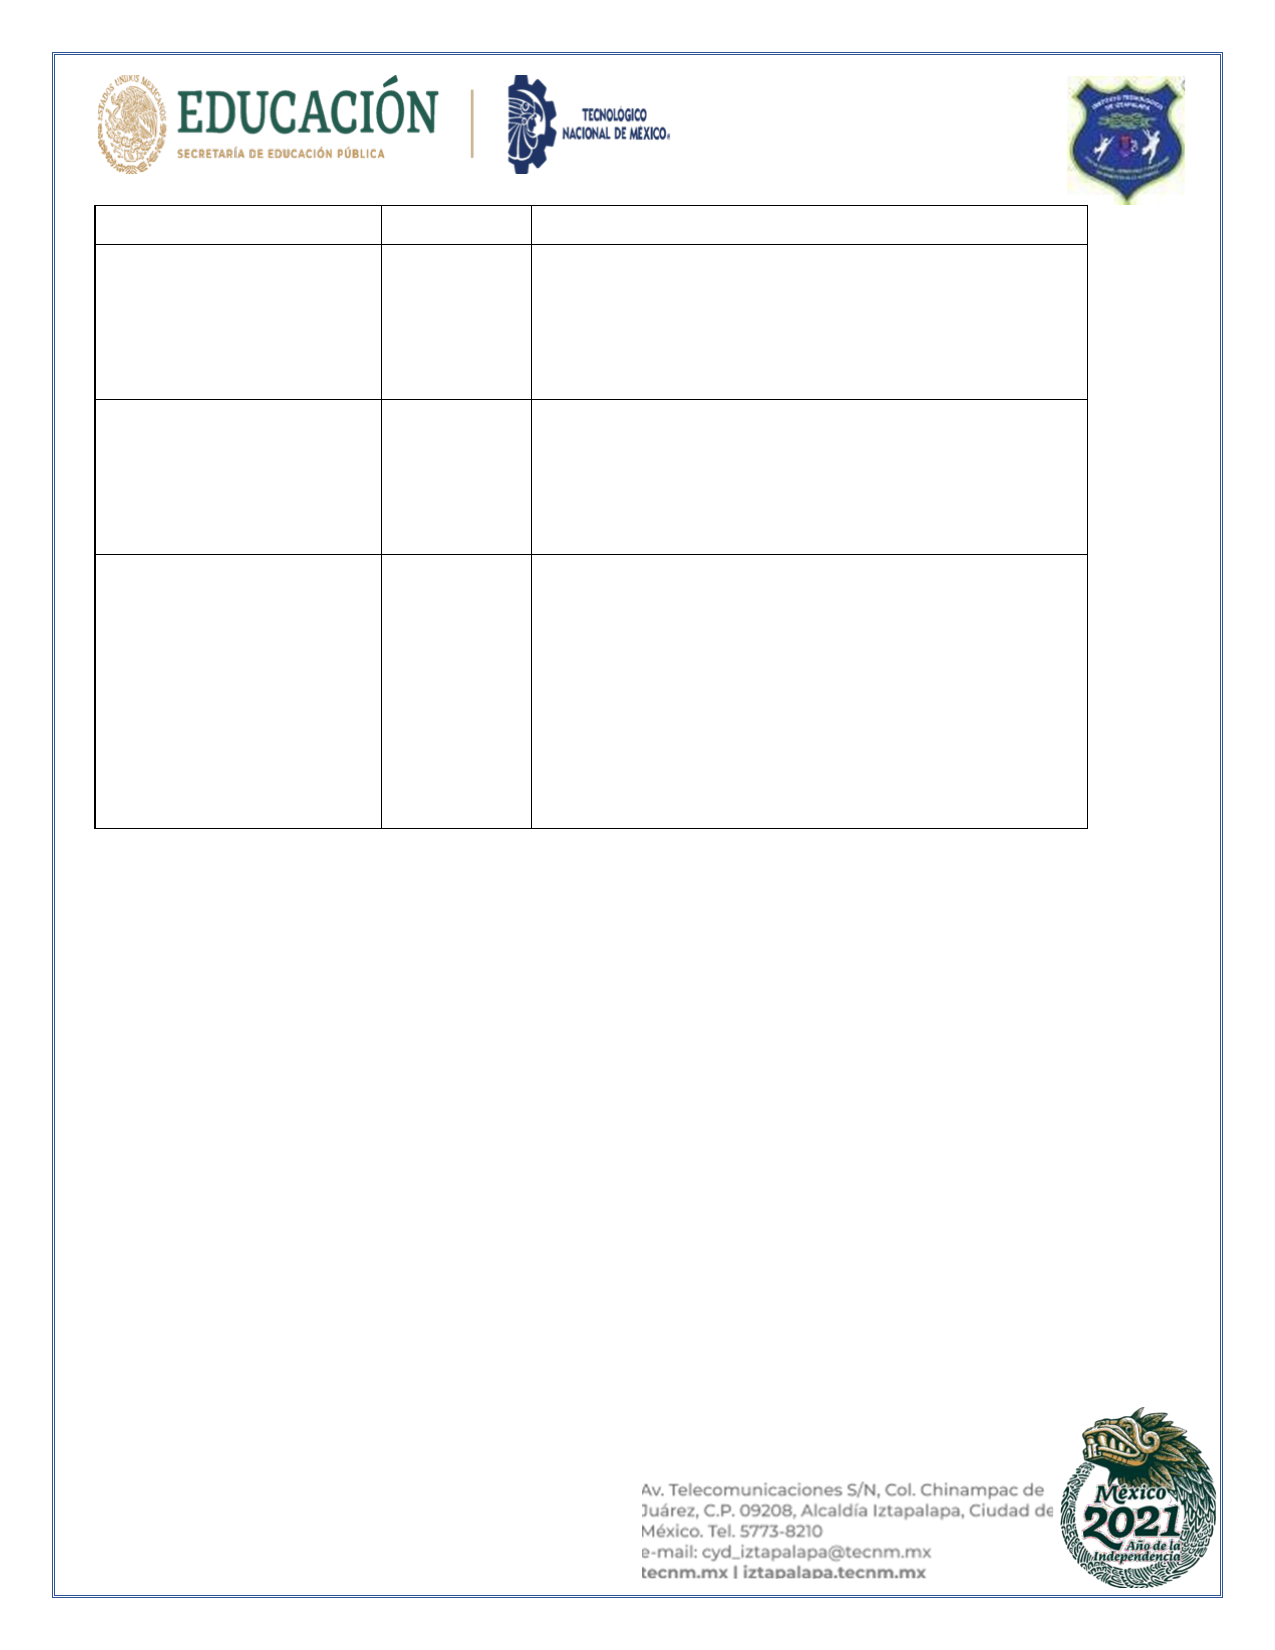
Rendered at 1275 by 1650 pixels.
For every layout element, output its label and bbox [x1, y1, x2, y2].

table_cell [532, 245, 1087, 399]
table_cell [382, 555, 531, 828]
table_cell [96, 245, 381, 399]
table_cell [96, 400, 381, 554]
table_cell [96, 206, 381, 244]
picture [640, 1481, 1053, 1578]
table_cell [96, 555, 381, 828]
table_cell [532, 400, 1087, 554]
table_cell [382, 206, 531, 244]
table_cell [532, 206, 1087, 244]
picture [97, 75, 671, 174]
picture [1067, 76, 1186, 205]
picture [1060, 1407, 1217, 1588]
table_cell [382, 245, 531, 399]
table_cell [532, 555, 1087, 828]
table_cell [382, 400, 531, 554]
